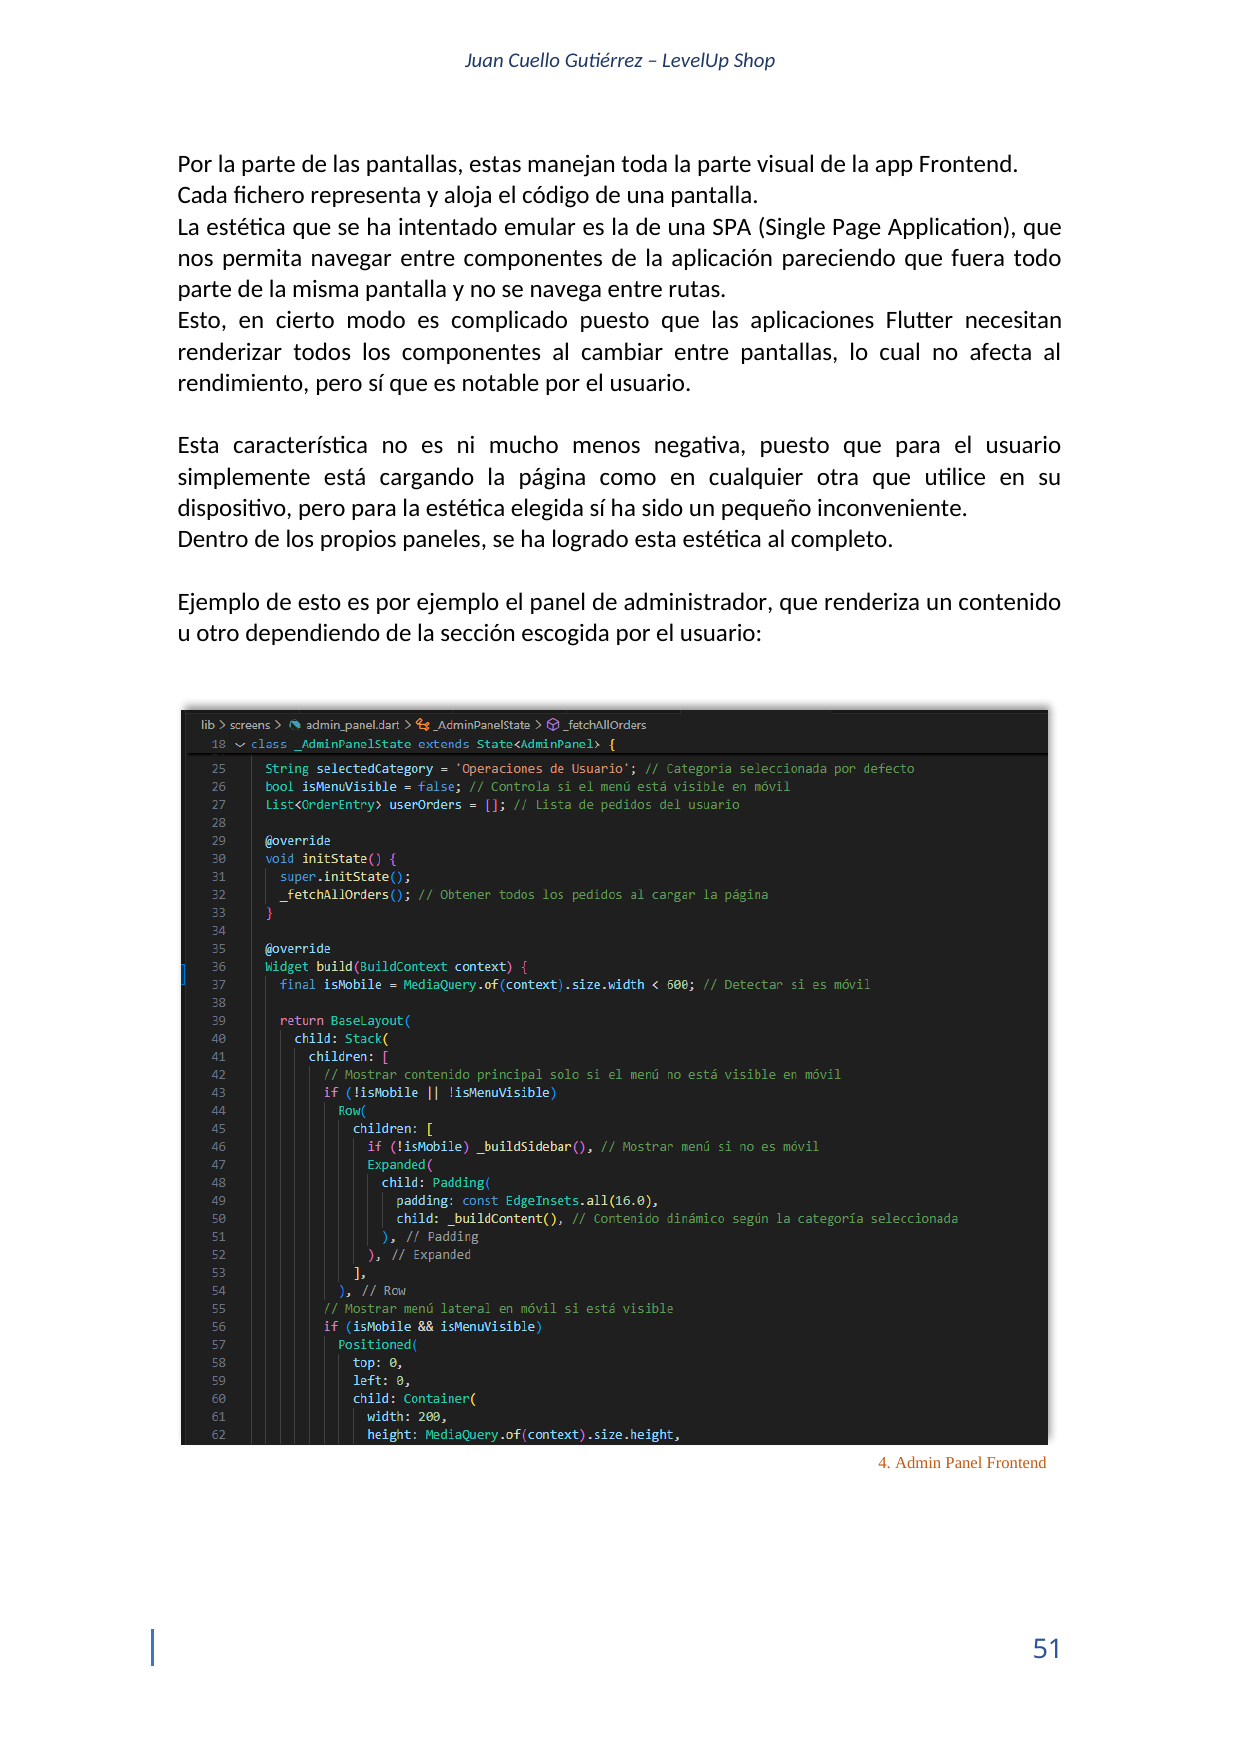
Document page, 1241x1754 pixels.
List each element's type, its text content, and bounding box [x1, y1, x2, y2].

text Por la parte de las pantallas, estas manejan toda la parte visual de la app Frontend. [177, 148, 1063, 179]
text Cada fichero representa y aloja el código de una pantalla. [177, 179, 1063, 210]
text Esta característica no es ni mucho menos negativa, puesto que para el usuario simplemente está cargando la página como en cualquier otra que utilice en su dispositivo, pero para la estética elegida sí ha sido un pequeño inconveniente. [177, 429, 1063, 523]
picture [181, 710, 1048, 1445]
text La estética que se ha intentado emular es la de una SPA (Single Page Application), que nos permita navegar entre componentes de la aplicación pareciendo que fuera todo parte de la misma pantalla y no se navega entre rutas. [177, 210, 1063, 304]
text Dentro de los propios paneles, se ha logrado esta estética al completo. [177, 523, 1063, 554]
text Ejemplo de esto es por ejemplo el panel de administrador, que renderiza un contenido u otro dependiendo de la sección escogida por el usuario: [177, 585, 1063, 648]
text Esto, en cierto modo es complicado puesto que las aplicaciones Flutter necesitan renderizar todos los componentes al cambiar entre pantallas, lo cual no afecta al rendimiento, pero sí que es notable por el usuario. [177, 304, 1063, 398]
